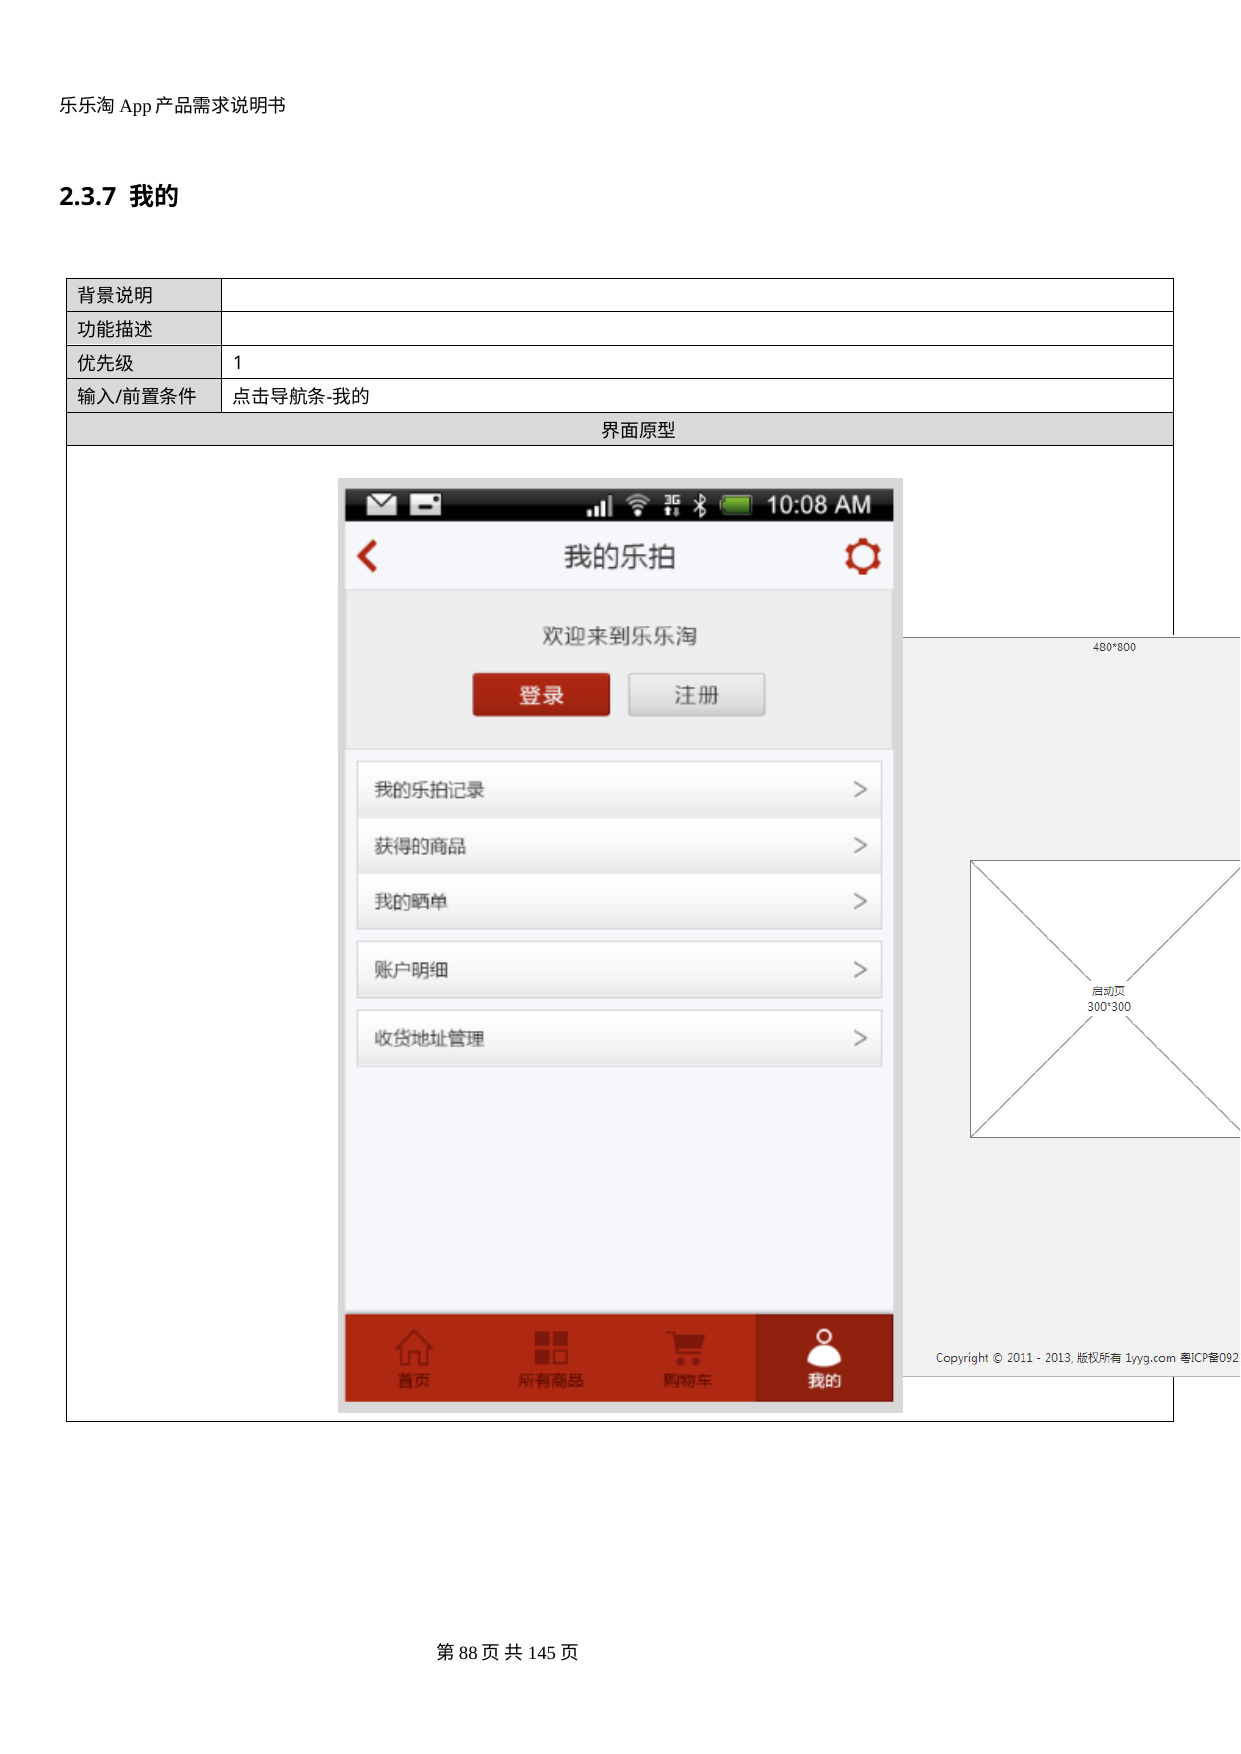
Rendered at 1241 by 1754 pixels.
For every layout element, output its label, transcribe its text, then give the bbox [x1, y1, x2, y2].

table_cell 点击导航条-我的 [222, 379, 1173, 412]
table_cell 优先级 [67, 346, 221, 378]
table_cell 输入/前置条件 [67, 379, 221, 412]
subtitle 2.3.7 我的 [59, 162, 1181, 227]
table_header [222, 279, 1173, 311]
table_cell 1 [222, 346, 1173, 378]
table_header 背景说明 [67, 279, 221, 311]
picture [338, 478, 1241, 1413]
table_cell [67, 446, 1173, 1421]
table_cell [222, 312, 1173, 344]
table_cell 功能描述 [67, 312, 221, 344]
table_cell 界面原型 [67, 413, 1173, 445]
